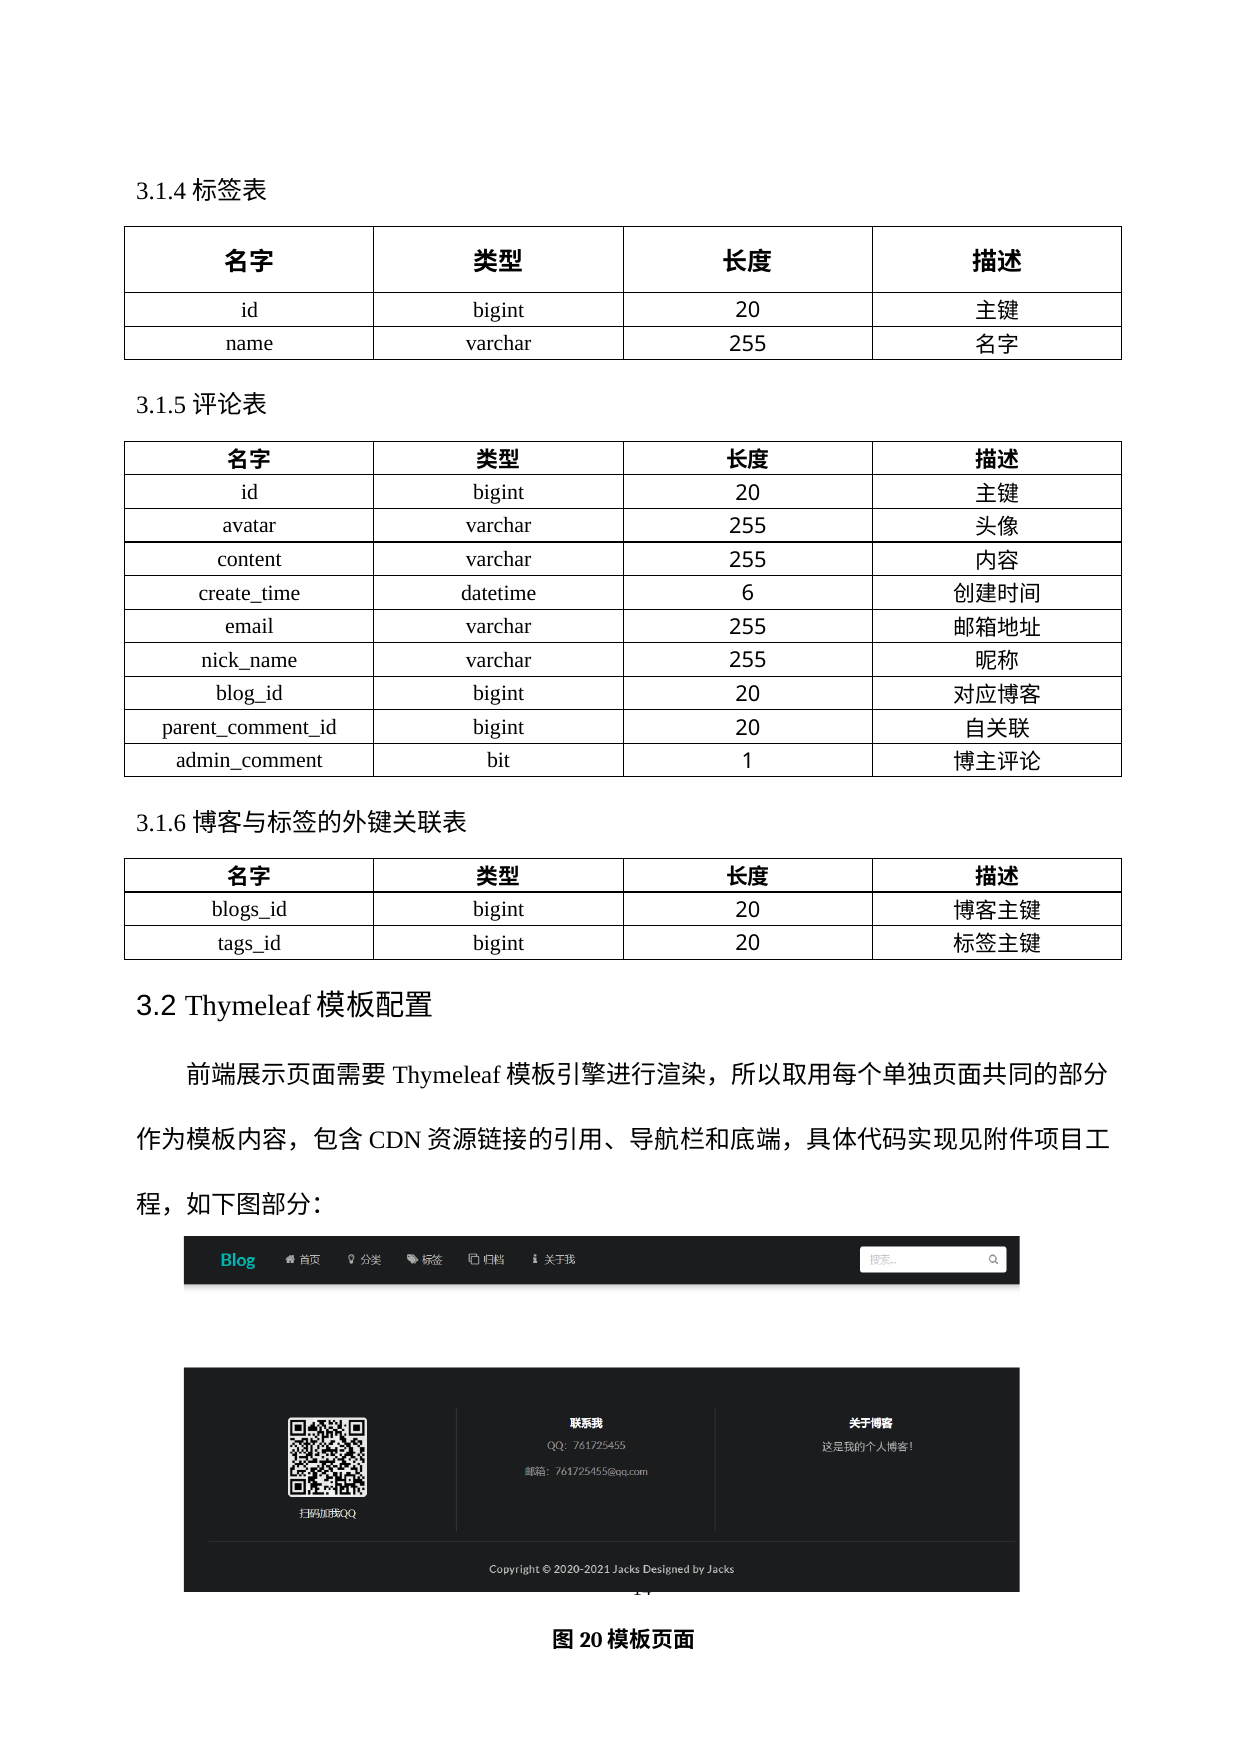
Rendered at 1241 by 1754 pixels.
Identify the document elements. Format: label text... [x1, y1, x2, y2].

table_cell 内容 [873, 543, 1121, 575]
table_cell 主键 [873, 475, 1121, 508]
table_cell 255 [624, 610, 872, 642]
table_cell varchar [374, 543, 623, 575]
table_cell content [125, 543, 373, 575]
table_cell 头像 [873, 509, 1121, 541]
table_cell varchar [374, 643, 623, 676]
table_cell bigint [374, 926, 623, 958]
table_cell id [125, 475, 373, 508]
table_cell 1 [624, 744, 872, 776]
text 前端展示页面需要Thymeleaf模板引擎进行渲染，所以取用每个单独页面共同的部分作为模板内容，包含CDN资源链接的引用、导航栏和底端，具体代码实现见附件项目工程，如下图部分： [136, 1040, 1110, 1235]
table_cell 博客主键 [873, 893, 1121, 925]
table_cell admin_comment [125, 744, 373, 776]
table_header 类型 [374, 859, 623, 891]
table_cell 自关联 [873, 710, 1121, 743]
table_cell 20 [624, 677, 872, 709]
picture [183, 1236, 1020, 1592]
table_header 描述 [873, 859, 1121, 891]
subtitle 3.2 Thymeleaf模板配置 [136, 970, 1110, 1035]
table_cell varchar [374, 509, 623, 541]
table_cell 博主评论 [873, 744, 1121, 776]
table_cell 20 [624, 710, 872, 743]
text 3.1.6 博客与标签的外键关联表 [136, 788, 1110, 853]
text 3.1.4 标签表 [136, 156, 1110, 221]
table_header 名字 [125, 227, 373, 292]
table_cell datetime [374, 576, 623, 608]
table_cell 主键 [873, 293, 1121, 326]
table_cell blog_id [125, 677, 373, 709]
table_cell 昵称 [873, 643, 1121, 676]
table_cell varchar [374, 610, 623, 642]
table_header 描述 [873, 227, 1121, 292]
table_cell 标签主键 [873, 926, 1121, 958]
table_header 类型 [374, 227, 623, 292]
table_header 名字 [125, 442, 373, 474]
table_header 描述 [873, 442, 1121, 474]
table_cell bigint [374, 475, 623, 508]
table_cell 255 [624, 543, 872, 575]
table_cell 对应博客 [873, 677, 1121, 709]
table_cell bigint [374, 293, 623, 326]
table_cell bit [374, 744, 623, 776]
table_cell 名字 [873, 327, 1121, 359]
table_cell varchar [374, 327, 623, 359]
table_cell 创建时间 [873, 576, 1121, 608]
table_cell 255 [624, 509, 872, 541]
table_cell nick_name [125, 643, 373, 676]
table_cell id [125, 293, 373, 326]
table_cell 255 [624, 643, 872, 676]
table_cell 20 [624, 293, 872, 326]
table_cell 20 [624, 475, 872, 508]
table_header 长度 [624, 859, 872, 891]
table_cell bigint [374, 677, 623, 709]
table_cell 20 [624, 926, 872, 958]
table_cell 6 [624, 576, 872, 608]
table_cell avatar [125, 509, 373, 541]
table_cell bigint [374, 893, 623, 925]
table_header 名字 [125, 859, 373, 891]
table_header 类型 [374, 442, 623, 474]
table_cell bigint [374, 710, 623, 743]
table_cell tags_id [125, 926, 373, 958]
text 3.1.5 评论表 [136, 371, 1110, 436]
table_cell name [125, 327, 373, 359]
table_header 长度 [624, 442, 872, 474]
table_cell 255 [624, 327, 872, 359]
table_header 长度 [624, 227, 872, 292]
table_cell email [125, 610, 373, 642]
table_cell 邮箱地址 [873, 610, 1121, 642]
table_cell 20 [624, 893, 872, 925]
table_cell blogs_id [125, 893, 373, 925]
table_cell parent_comment_id [125, 710, 373, 743]
table_cell create_time [125, 576, 373, 608]
